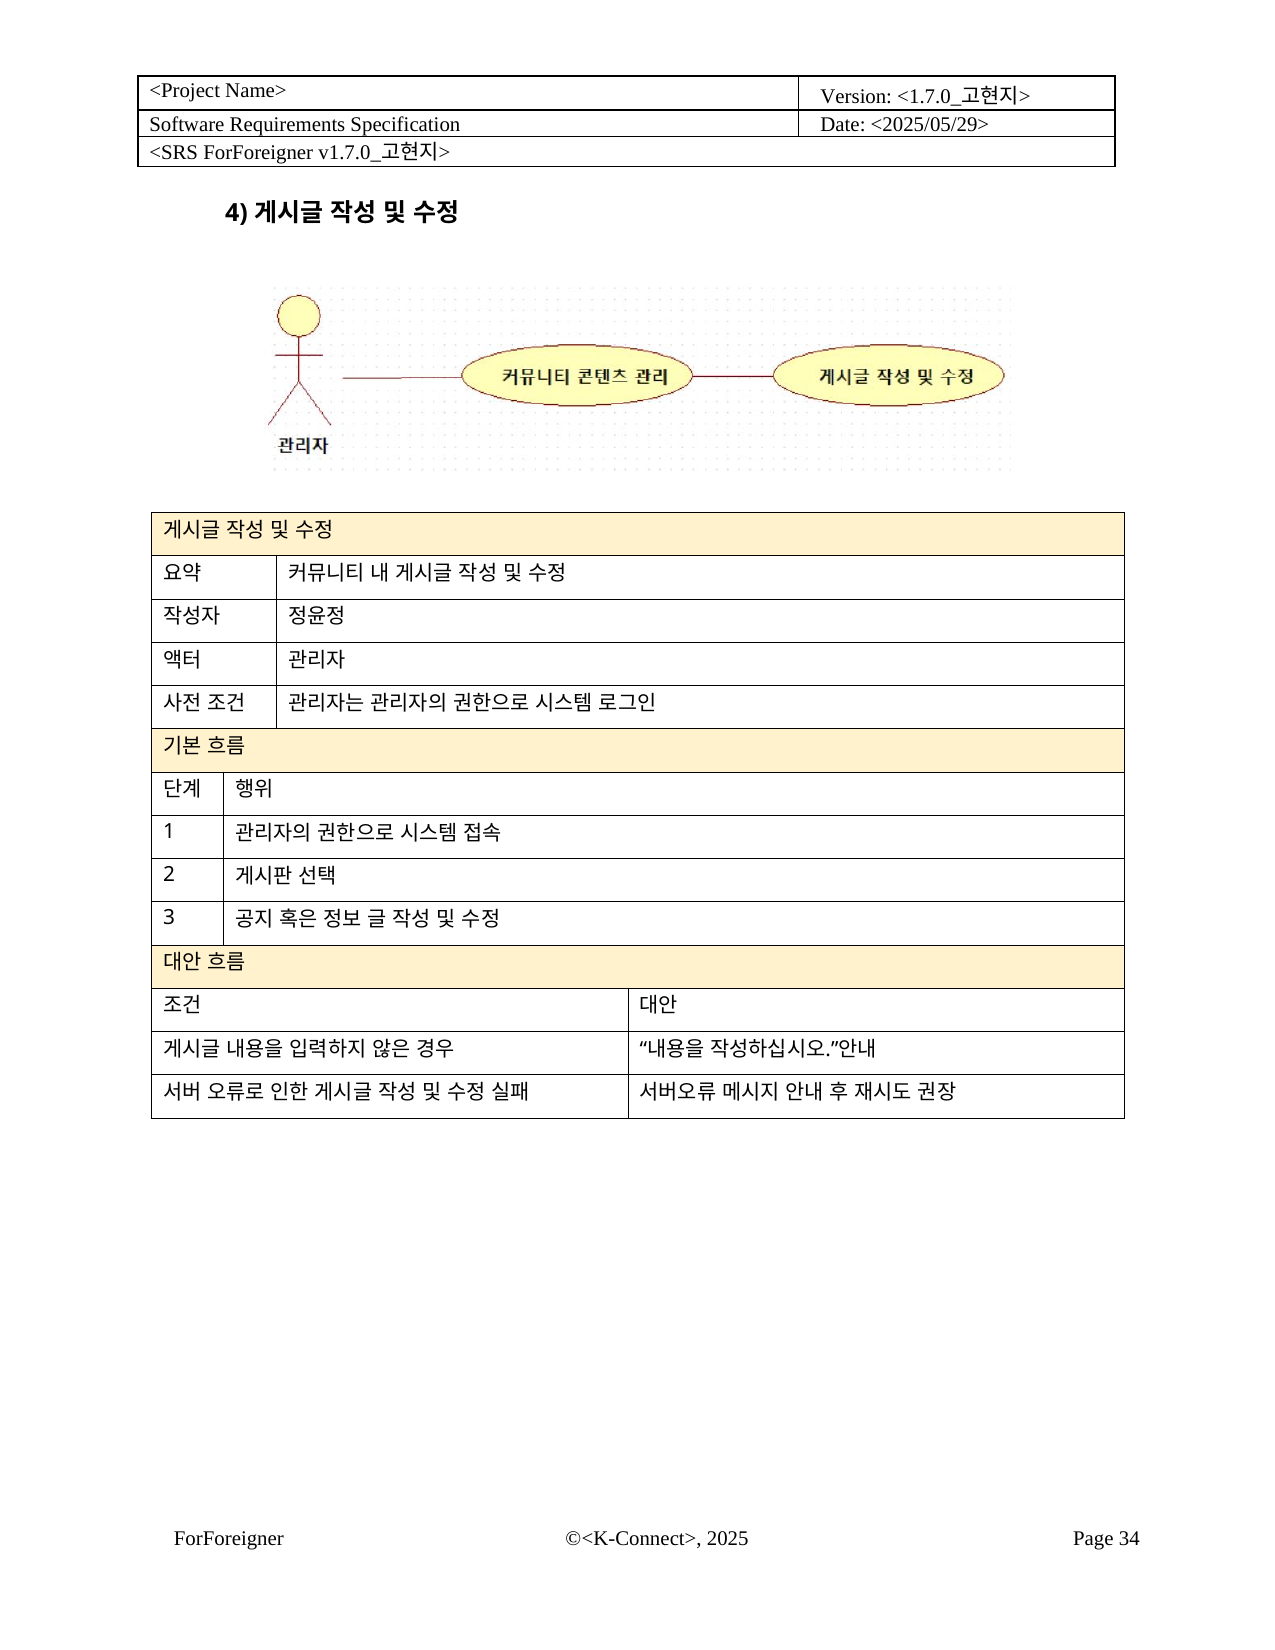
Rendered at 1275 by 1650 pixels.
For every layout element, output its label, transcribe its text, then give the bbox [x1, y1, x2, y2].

table_cell 조건 [152, 989, 628, 1031]
table_cell 1 [152, 816, 223, 858]
table_cell 대안 [629, 989, 1124, 1031]
table_cell 정윤정 [277, 600, 1124, 642]
text 4) 게시글 작성 및 수정 [225, 192, 1125, 228]
picture [264, 279, 1011, 472]
table_cell 3 [152, 902, 223, 944]
table_cell 커뮤니티 내 게시글 작성 및 수정 [277, 556, 1124, 599]
table_cell 사전 조건 [152, 686, 276, 728]
table_cell 대안 흐름 [152, 946, 1124, 988]
table_cell 서버오류 메시지 안내 후 재시도 권장 [629, 1075, 1124, 1117]
table_cell 관리자의 권한으로 시스템 접속 [224, 816, 1124, 858]
table_cell 기본 흐름 [152, 729, 1124, 772]
table_cell 게시판 선택 [224, 859, 1124, 901]
table_cell 행위 [224, 773, 1124, 815]
table_cell 단계 [152, 773, 223, 815]
table_cell 관리자 [277, 643, 1124, 685]
table_cell 2 [152, 859, 223, 901]
table_cell 작성자 [152, 600, 276, 642]
table_cell “내용을 작성하십시오.”안내 [629, 1032, 1124, 1074]
table_cell 공지 혹은 정보 글 작성 및 수정 [224, 902, 1124, 944]
table_cell 액터 [152, 643, 276, 685]
table_cell 서버 오류로 인한 게시글 작성 및 수정 실패 [152, 1075, 628, 1117]
table_cell 관리자는 관리자의 권한으로 시스템 로그인 [277, 686, 1124, 728]
table_header 게시글 작성 및 수정 [152, 513, 1124, 555]
table_cell 요약 [152, 556, 276, 599]
table_cell 게시글 내용을 입력하지 않은 경우 [152, 1032, 628, 1074]
